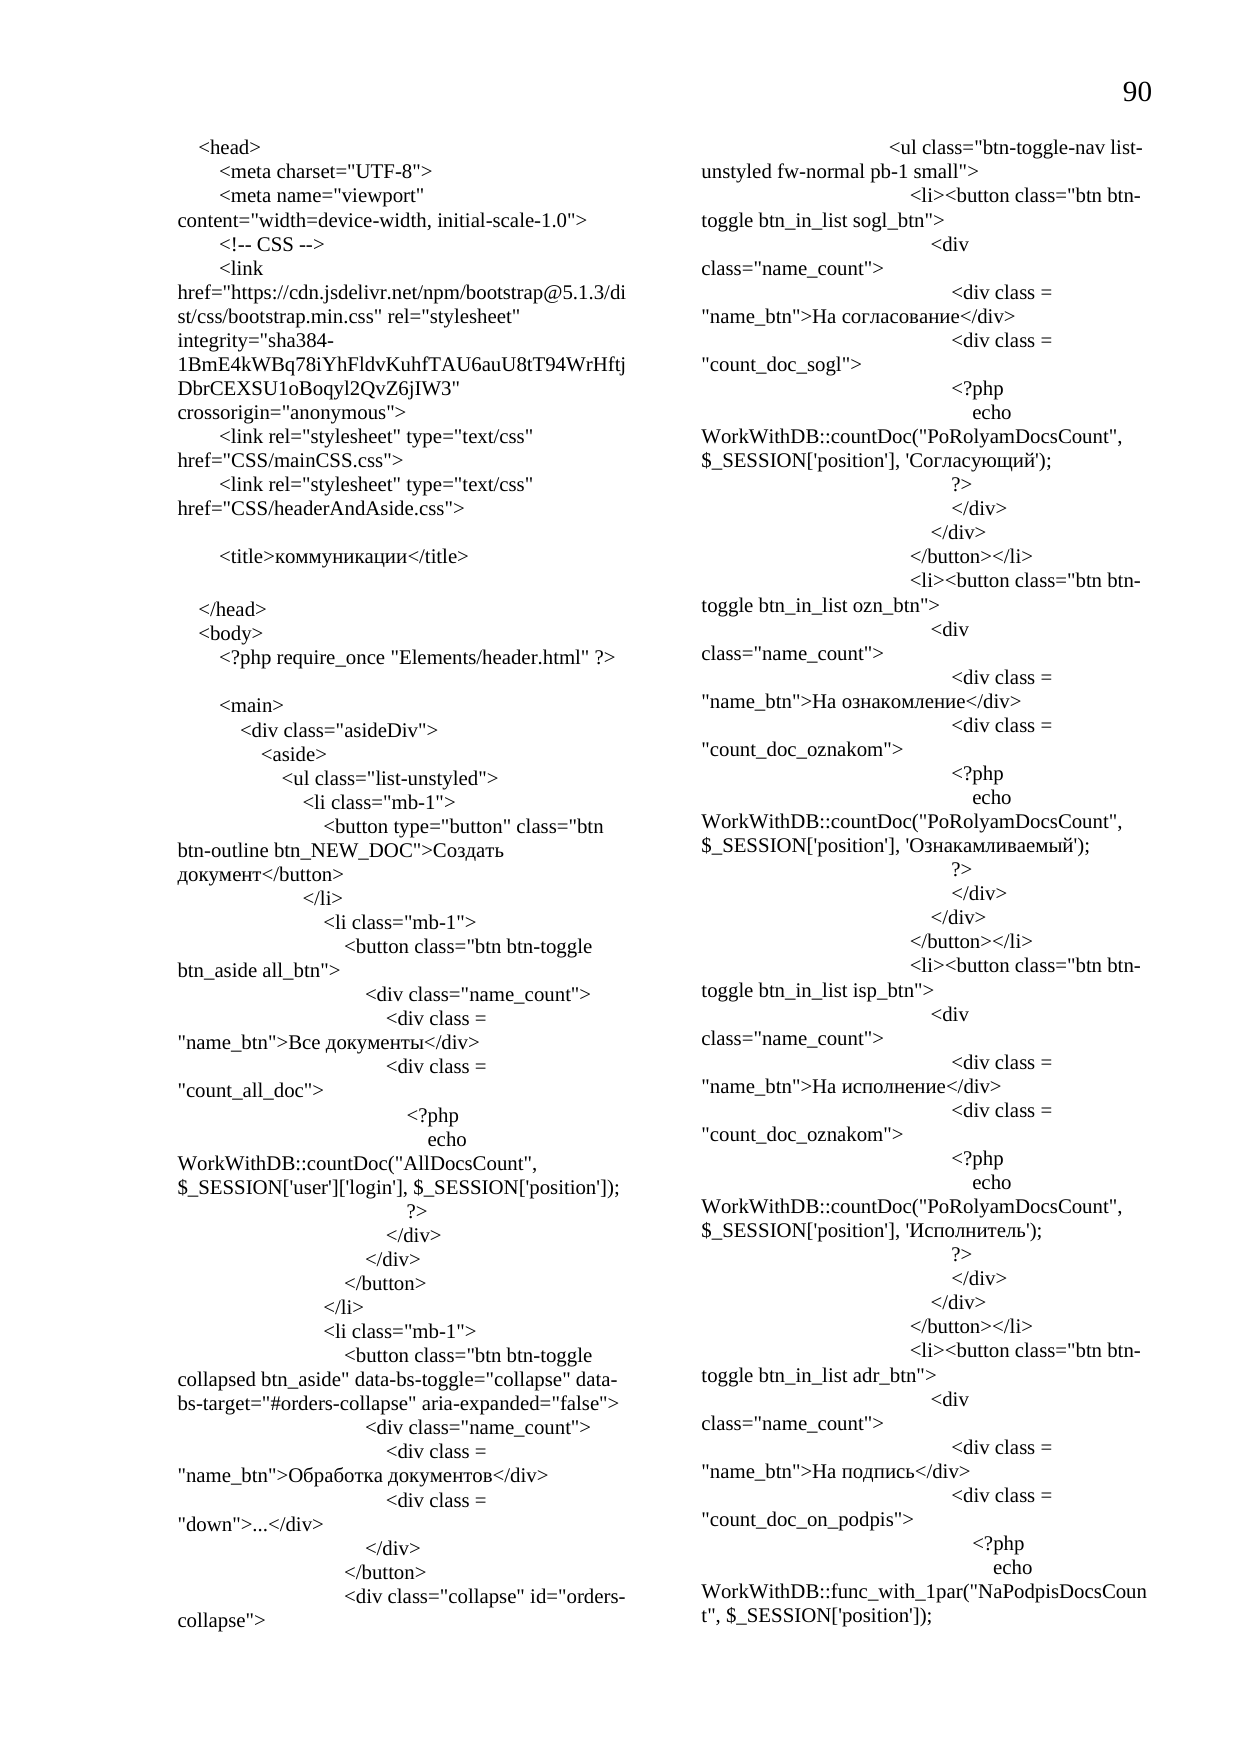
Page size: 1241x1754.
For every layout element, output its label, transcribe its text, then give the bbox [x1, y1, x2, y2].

text <ul class="btn-toggle-nav list-unstyled fw-normal pb-1 small"> [701, 135, 1152, 183]
text </div> [701, 1266, 1152, 1290]
text <link href="https://cdn.jsdelivr.net/npm/bootstrap@5.1.3/dist/css/bootstrap.min.css" rel="stylesheet" integrity="sha384-1BmE4kWBq78iYhFldvKuhfTAU6auU8tT94WrHftjDbrCEXSU1oBoqyl2QvZ6jIW3" crossorigin="anonymous"> [177, 256, 627, 424]
text <div class = "name_btn">На подпись</div> [701, 1435, 1152, 1483]
text <li><button class="btn btn-toggle btn_in_list ozn_btn"> [701, 568, 1152, 617]
text <div class = "name_btn">Все документы</div> [177, 1006, 627, 1054]
text <div class="name_count"> [177, 1415, 627, 1439]
text <div class = "count_all_doc"> [177, 1054, 627, 1102]
text </div> [177, 1223, 627, 1247]
text <div class = "count_doc_oznakom"> [701, 713, 1152, 761]
text </div> [701, 496, 1152, 520]
text <link rel="stylesheet" type="text/css" href="CSS/mainCSS.css"> [177, 424, 627, 472]
text <div class="asideDiv"> [177, 717, 627, 742]
text <div class = "name_btn">На исполнение</div> [701, 1050, 1152, 1098]
text </div> [701, 905, 1152, 929]
text </head> [177, 597, 627, 621]
text </div> [701, 881, 1152, 905]
text <div class="name_count"> [177, 982, 627, 1006]
text </div> [701, 520, 1152, 544]
text </button> [177, 1560, 627, 1584]
text <?php [701, 376, 1152, 400]
text <?php require_once "Elements/header.html" ?> [177, 645, 627, 669]
text <title>коммуникации</title> [177, 544, 627, 568]
text <link rel="stylesheet" type="text/css" href="CSS/headerAndAside.css"> [177, 472, 627, 520]
text <div class="name_count"> [701, 232, 1152, 280]
text ?> [701, 472, 1152, 496]
text <div class = "count_doc_on_podpis"> [701, 1483, 1152, 1531]
text </button> [177, 1271, 627, 1295]
text <body> [177, 621, 627, 645]
text <meta name="viewport" content="width=device-width, initial-scale-1.0"> [177, 183, 627, 232]
text <li><button class="btn btn-toggle btn_in_list sogl_btn"> [701, 183, 1152, 232]
text echo WorkWithDB::countDoc("AllDocsCount", $_SESSION['user']['login'], $_SESSION['position']); [177, 1127, 627, 1199]
text </div> [177, 1247, 627, 1271]
text <div class = "name_btn">На согласование</div> [701, 280, 1152, 328]
text echo WorkWithDB::countDoc("PoRolyamDocsCount", $_SESSION['position'], 'Исполнитель'); [701, 1170, 1152, 1242]
text ?> [177, 1199, 627, 1223]
text </button></li> [701, 544, 1152, 568]
text <li class="mb-1"> [177, 1319, 627, 1343]
text </div> [177, 1536, 627, 1560]
text <div class="collapse" id="orders-collapse"> [177, 1584, 627, 1632]
text echo WorkWithDB::countDoc("PoRolyamDocsCount", $_SESSION['position'], 'Согласующий'); [701, 400, 1152, 472]
text <?php [701, 1146, 1152, 1170]
text <li><button class="btn btn-toggle btn_in_list isp_btn"> [701, 953, 1152, 1002]
text <div class="name_count"> [701, 1387, 1152, 1435]
text </li> [177, 1295, 627, 1319]
text </li> [177, 886, 627, 910]
text <div class="name_count"> [701, 617, 1152, 665]
text <div class = "count_doc_oznakom"> [701, 1098, 1152, 1146]
text <?php [701, 761, 1152, 785]
text ?> [701, 1242, 1152, 1266]
text <li class="mb-1"> [177, 790, 627, 814]
text <div class="name_count"> [701, 1002, 1152, 1050]
text <ul class="list-unstyled"> [177, 766, 627, 790]
text <div class = "count_doc_sogl"> [701, 328, 1152, 376]
text <button class="btn btn-toggle btn_aside all_btn"> [177, 934, 627, 982]
text <li class="mb-1"> [177, 910, 627, 934]
text <div class = "name_btn">На ознакомление</div> [701, 665, 1152, 713]
text echo WorkWithDB::func_with_1par("NaPodpisDocsCount", $_SESSION['position']); [701, 1555, 1152, 1627]
text <?php [177, 1102, 627, 1127]
text echo WorkWithDB::countDoc("PoRolyamDocsCount", $_SESSION['position'], 'Ознакамливаемый'); [701, 785, 1152, 857]
text </button></li> [701, 1314, 1152, 1338]
text <?php [701, 1531, 1152, 1555]
text ?> [701, 857, 1152, 881]
text <main> [177, 693, 627, 717]
text <aside> [177, 742, 627, 766]
text <!-- CSS --> [177, 232, 627, 256]
text <head> [177, 135, 627, 159]
text </button></li> [701, 929, 1152, 953]
text <div class = "name_btn">Обработка документов</div> [177, 1439, 627, 1487]
text <li><button class="btn btn-toggle btn_in_list adr_btn"> [701, 1338, 1152, 1387]
text <meta charset="UTF-8"> [177, 159, 627, 183]
text <button class="btn btn-toggle collapsed btn_aside" data-bs-toggle="collapse" data-bs-target="#orders-collapse" aria-expanded="false"> [177, 1343, 627, 1415]
text <button type="button" class="btn btn-outline btn_NEW_DOC">Создать документ</button> [177, 814, 627, 886]
text <div class = "down">...</div> [177, 1487, 627, 1536]
text </div> [701, 1290, 1152, 1314]
